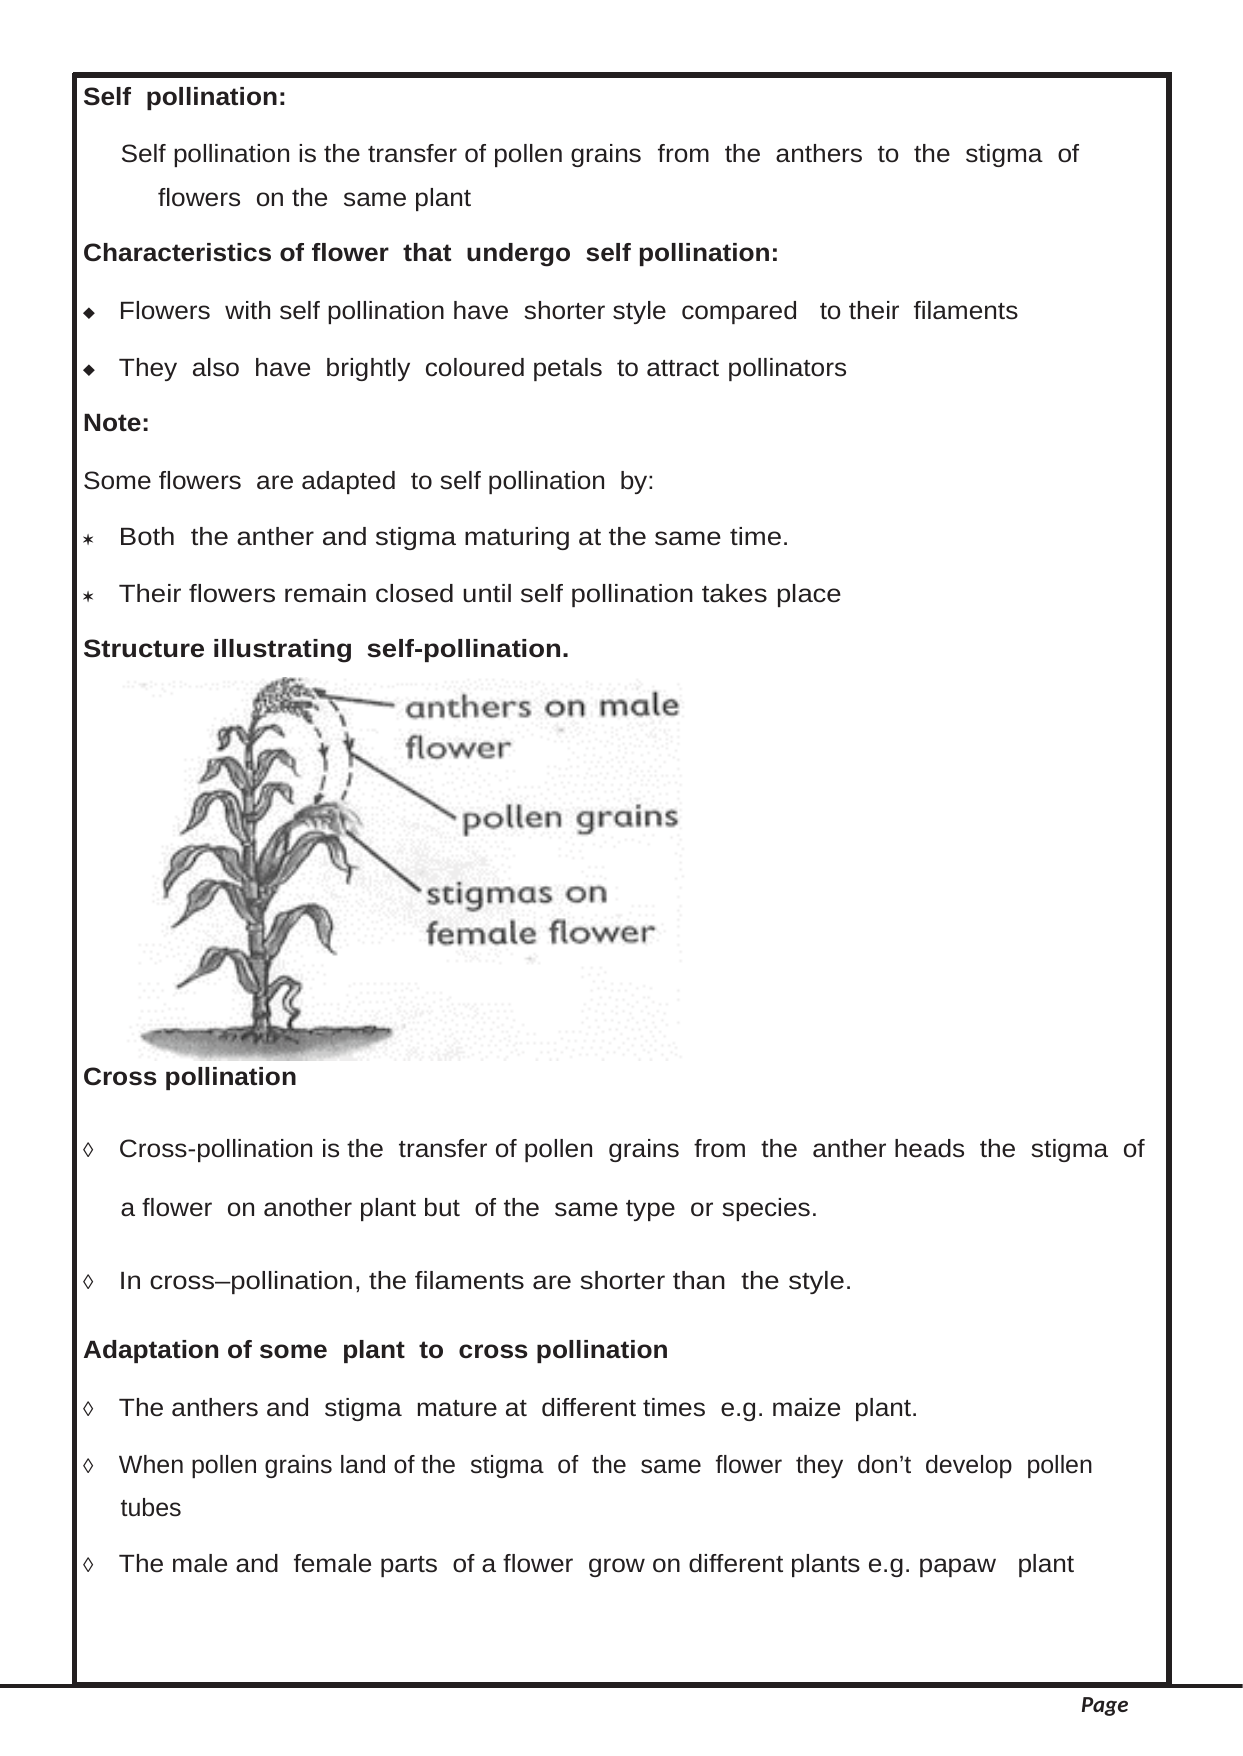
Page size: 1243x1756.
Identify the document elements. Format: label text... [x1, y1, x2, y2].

subtitle Characteristics of flower that undergo self pollination: [83, 238, 1243, 267]
text Cross pollination [83, 1062, 1243, 1091]
list Their flowers remain closed until self pollination takes place [83, 579, 1243, 607]
subtitle Adaptation of some plant to cross pollination [83, 1335, 1243, 1364]
picture [121, 677, 687, 1061]
list The male and female parts of a flower grow on different plants e.g. papaw plant [83, 1549, 1243, 1578]
subtitle Structure illustrating self-pollination. [83, 634, 1243, 662]
list Flowers with self pollination have shorter style compared to their filaments [83, 296, 1243, 325]
list They also have brightly coloured petals to attract pollinators [83, 353, 1243, 382]
list When pollen grains land of the stigma of the same flower they don’t develop pollen tubes [83, 1450, 1151, 1522]
list Cross-pollination is the transfer of pollen grains from the anther heads the stigma of a flower on another plant but of the same type or species. [83, 1134, 1150, 1221]
list The anthers and stigma mature at different times e.g. maize plant. [83, 1393, 1243, 1422]
list In cross–pollination, the filaments are shorter than the style. [83, 1266, 1243, 1294]
list Both the anther and stigma maturing at the same time. [83, 522, 1243, 551]
subtitle Self pollination: [83, 82, 1243, 110]
text Some flowers are adapted to self pollination by: [83, 466, 1243, 494]
subtitle Note: [83, 408, 1243, 437]
text Self pollination is the transfer of pollen grains from the anthers to the stigma of flowers on the same plant [120, 139, 1149, 212]
